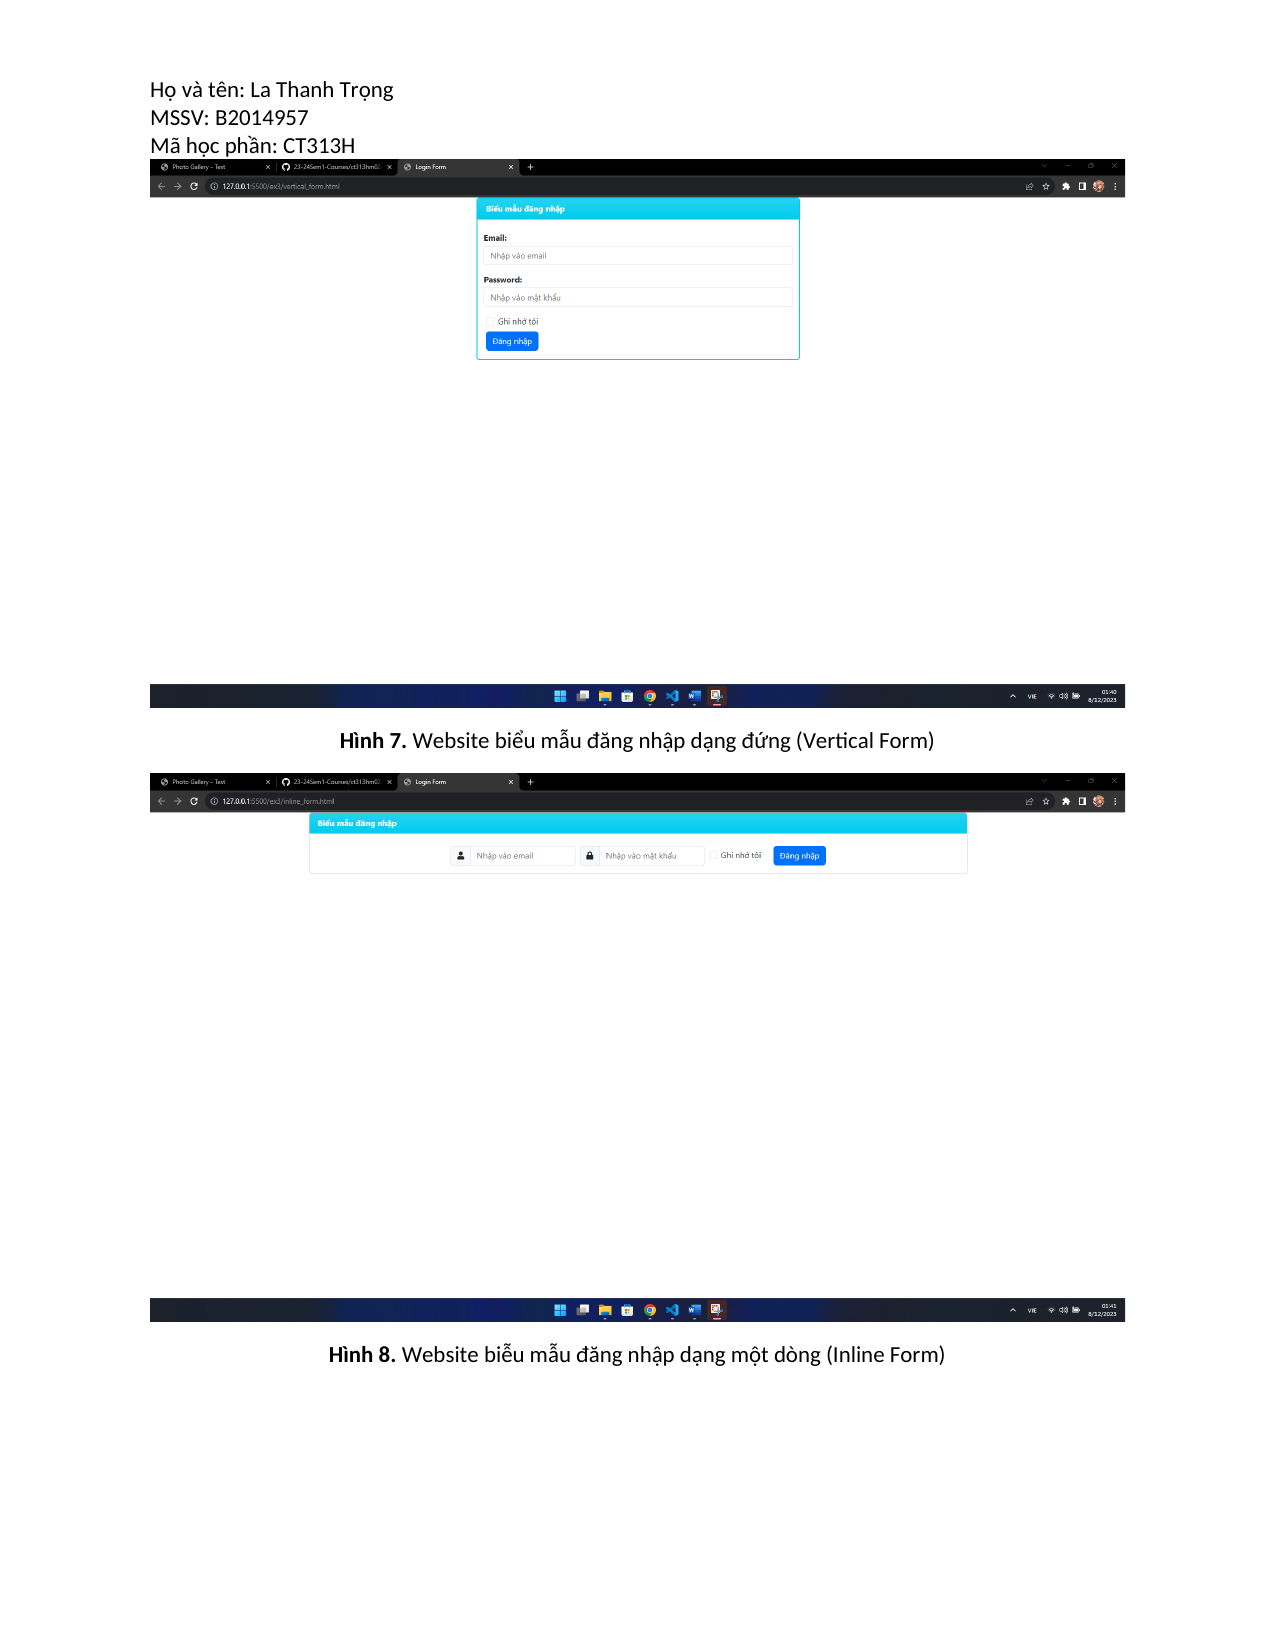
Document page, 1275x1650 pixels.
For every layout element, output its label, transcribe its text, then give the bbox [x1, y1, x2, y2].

text Hình 8. Website biễu mẫu đăng nhập dạng một dòng (Inline Form) [150, 1341, 1125, 1368]
picture [150, 159, 1125, 708]
picture [150, 773, 1125, 1322]
text Hình 7. Website biểu mẫu đăng nhập dạng đứng (Vertical Form) [150, 726, 1125, 754]
